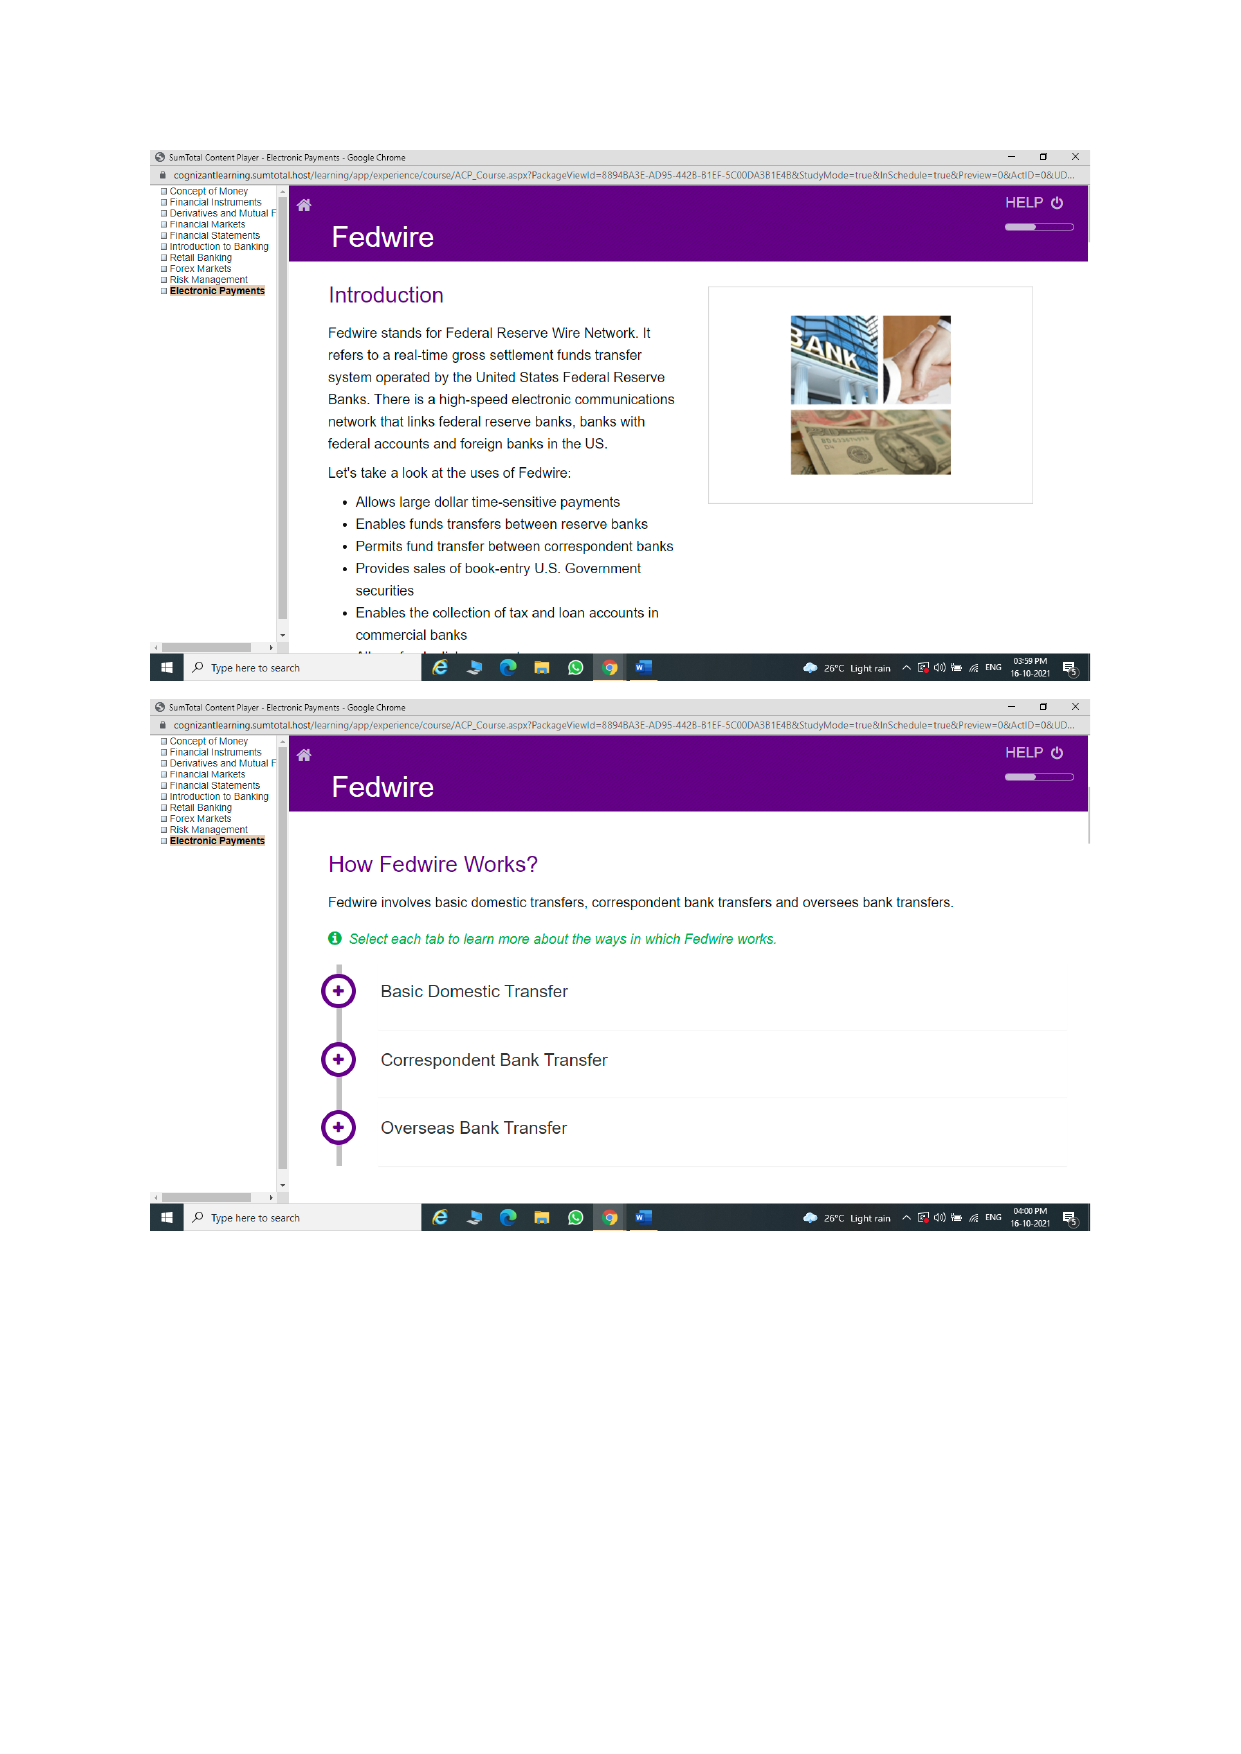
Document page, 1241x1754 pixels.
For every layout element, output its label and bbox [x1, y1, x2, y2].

picture [150, 699, 1091, 1231]
picture [150, 150, 1091, 681]
